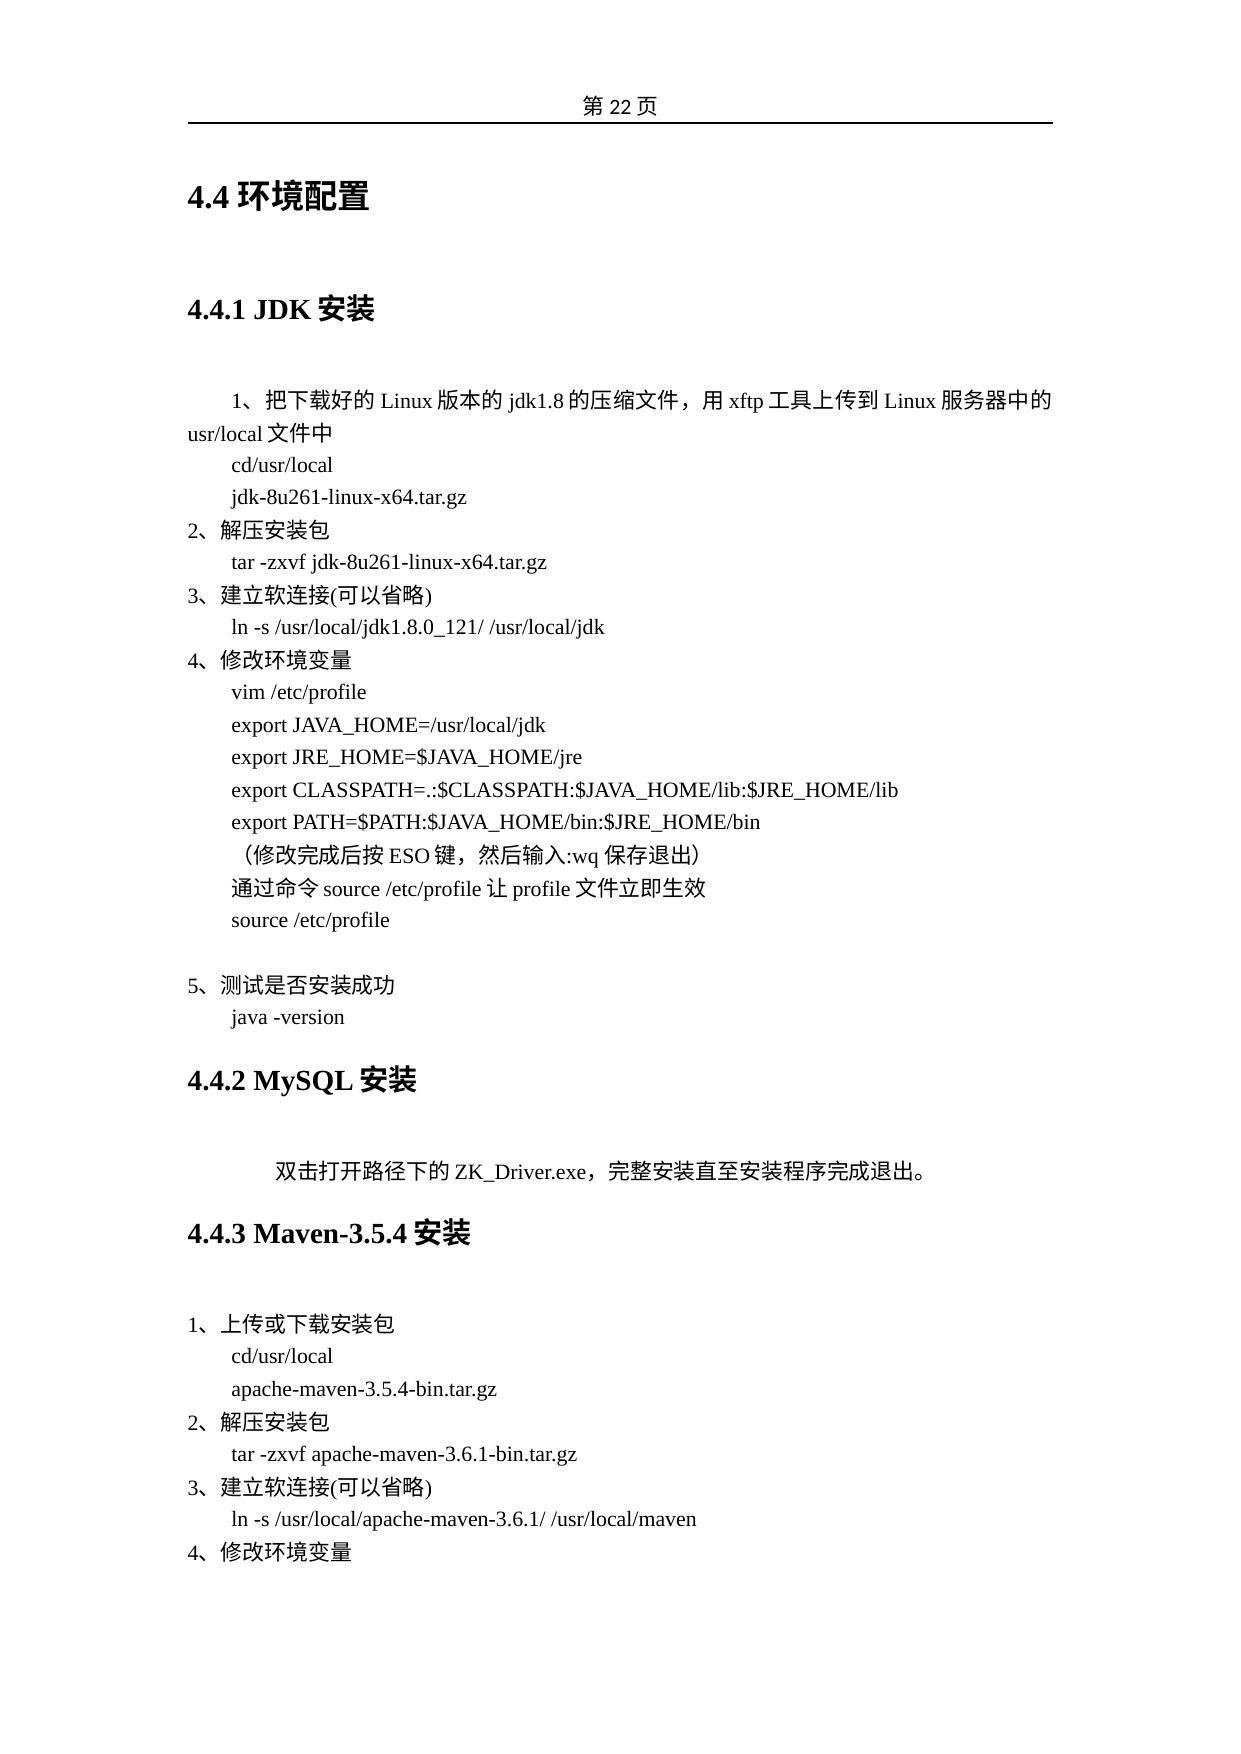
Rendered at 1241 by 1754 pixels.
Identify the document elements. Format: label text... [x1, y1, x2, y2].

text export JRE_HOME=$JAVA_HOME/jre [187, 740, 1053, 773]
text ln -s /usr/local/jdk1.8.0_121/ /usr/local/jdk [187, 610, 1053, 643]
subtitle 4.4.2 MySQL安装 [187, 1045, 1053, 1110]
text 5、测试是否安装成功 [187, 968, 1053, 1000]
text 双击打开路径下的ZK_Driver.exe，完整安装直至安装程序完成退出。 [187, 1154, 1053, 1186]
text 2、解压安装包 [187, 1404, 1053, 1437]
text 4、修改环境变量 [187, 1534, 1053, 1567]
text 1、上传或下载安装包 [187, 1307, 1053, 1339]
text 1、把下载好的Linux版本的jdk1.8的压缩文件，用xftp工具上传到Linux服务器中的usr/local文件中 [187, 383, 1053, 448]
text tar -zxvf apache-maven-3.6.1-bin.tar.gz [187, 1437, 1053, 1469]
subtitle 4.4 环境配置 [187, 162, 1053, 227]
text apache-maven-3.5.4-bin.tar.gz [187, 1372, 1053, 1404]
text cd/usr/local [187, 448, 1053, 480]
text 3、建立软连接(可以省略) [187, 578, 1053, 610]
text export CLASSPATH=.:$CLASSPATH:$JAVA_HOME/lib:$JRE_HOME/lib [187, 773, 1053, 805]
text 4、修改环境变量 [187, 643, 1053, 675]
subtitle 4.4.1 JDK安装 [187, 274, 1053, 339]
text ln -s /usr/local/apache-maven-3.6.1/ /usr/local/maven [187, 1502, 1053, 1534]
text （修改完成后按ESO键，然后输入:wq 保存退出） [187, 838, 1053, 870]
text tar -zxvf jdk-8u261-linux-x64.tar.gz [187, 545, 1053, 578]
text jdk-8u261-linux-x64.tar.gz [187, 480, 1053, 513]
text vim /etc/profile [187, 675, 1053, 708]
text source /etc/profile [187, 903, 1053, 935]
text export JAVA_HOME=/usr/local/jdk [187, 708, 1053, 740]
text cd/usr/local [187, 1339, 1053, 1372]
text 2、解压安装包 [187, 513, 1053, 545]
text export PATH=$PATH:$JAVA_HOME/bin:$JRE_HOME/bin [187, 805, 1053, 838]
text 3、建立软连接(可以省略) [187, 1469, 1053, 1502]
text java -version [187, 1000, 1053, 1033]
text 通过命令source /etc/profile让profile文件立即生效 [187, 870, 1053, 903]
subtitle 4.4.3 Maven-3.5.4安装 [187, 1199, 1053, 1264]
